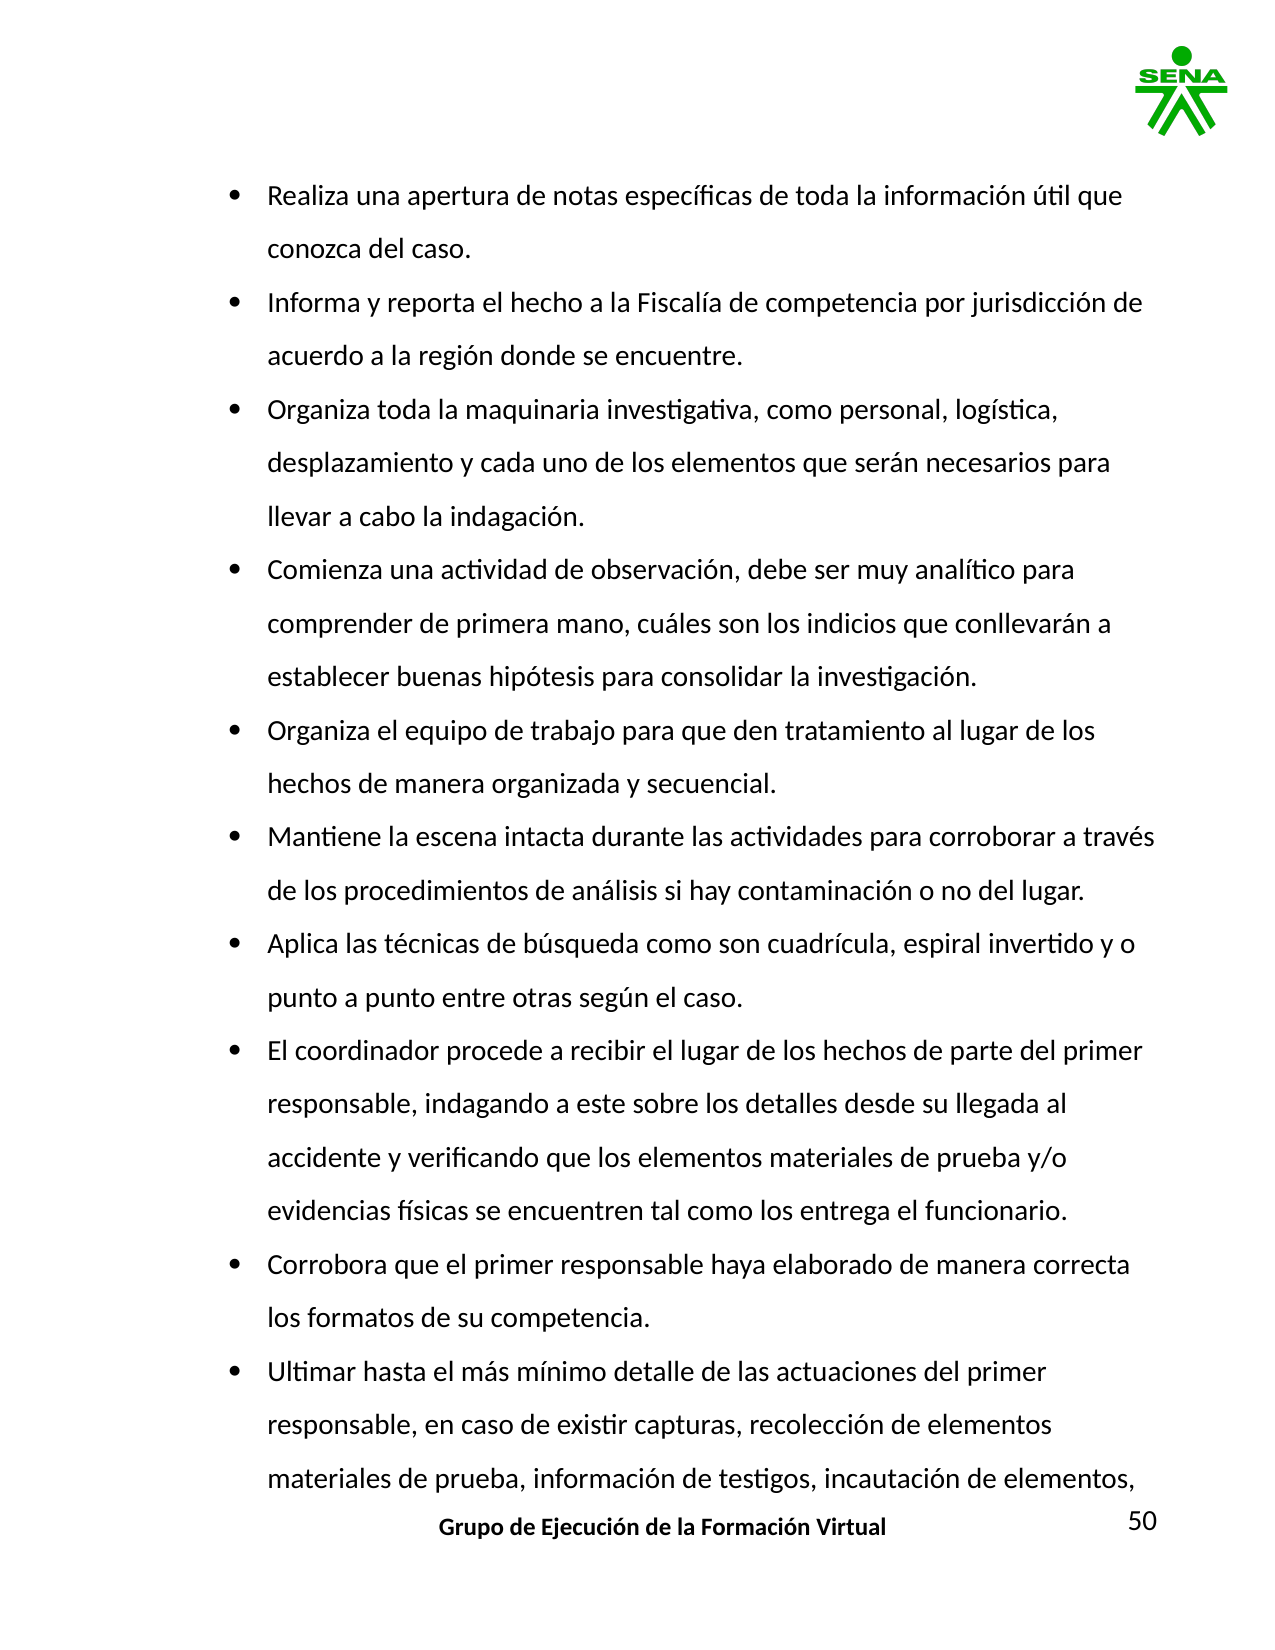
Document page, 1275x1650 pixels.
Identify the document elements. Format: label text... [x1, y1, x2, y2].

list Aplica las técnicas de búsqueda como son cuadrícula, espiral invertido y o punto a punto entre otras según el caso. [229, 925, 1157, 1014]
list Mantiene la escena intacta durante las actividades para corroborar a través de los procedimientos de análisis si hay contaminación o no del lugar. [229, 818, 1157, 907]
list Informa y reporta el hecho a la Fiscalía de competencia por jurisdicción de acuerdo a la región donde se encuentre. [229, 284, 1157, 373]
list Realiza una apertura de notas específicas de toda la información útil que conozca del caso. [229, 177, 1157, 266]
list El coordinador procede a recibir el lugar de los hechos de parte del primer responsable, indagando a este sobre los detalles desde su llegada al accidente y verificando que los elementos materiales de prueba y/o evidencias físicas se encuentren tal como los entrega el funcionario. [229, 1032, 1157, 1228]
list Corrobora que el primer responsable haya elaborado de manera correcta los formatos de su competencia. [229, 1246, 1157, 1335]
picture [1135, 46, 1228, 136]
list Comienza una actividad de observación, debe ser muy analítico para comprender de primera mano, cuáles son los indicios que conllevarán a establecer buenas hipótesis para consolidar la investigación. [229, 551, 1157, 694]
list Organiza toda la maquinaria investigativa, como personal, logística, desplazamiento y cada uno de los elementos que serán necesarios para llevar a cabo la indagación. [229, 391, 1157, 533]
list Organiza el equipo de trabajo para que den tratamiento al lugar de los hechos de manera organizada y secuencial. [229, 712, 1157, 801]
